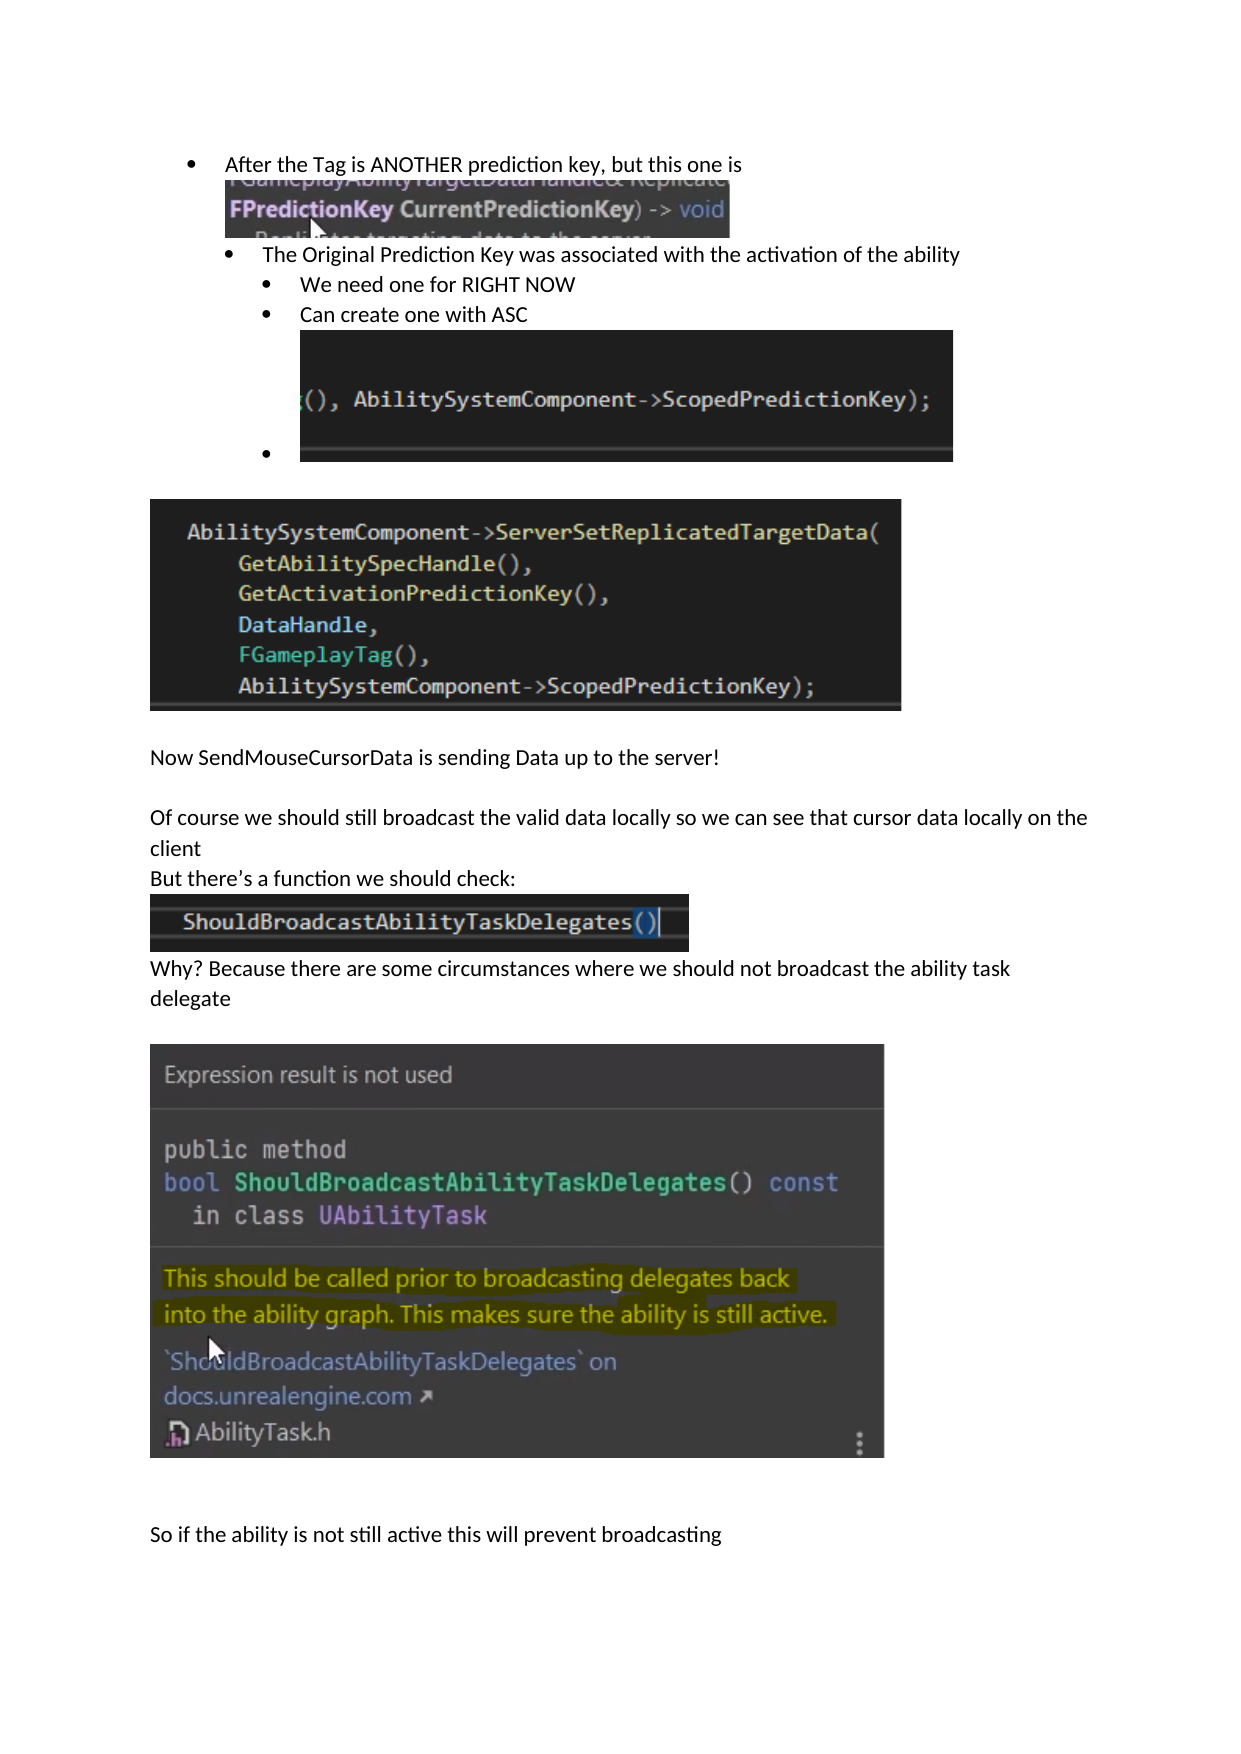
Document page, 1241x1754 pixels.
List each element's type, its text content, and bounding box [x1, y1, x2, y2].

picture [150, 499, 902, 711]
list But there’s a function we should check: [150, 864, 1090, 892]
list Why? Because there are some circumstances where we should not broadcast the ability task delegate [150, 954, 1090, 1012]
list Now SendMouseCursorData is sending Data up to the server! [150, 743, 1090, 771]
list We need one for RIGHT NOW [262, 270, 1090, 298]
picture [300, 330, 954, 462]
list The Original Prediction Key was associated with the activation of the ability [225, 240, 1090, 268]
list Can create one with ASC [262, 301, 1090, 329]
picture [225, 180, 730, 238]
list So if the ability is not still active this will prevent broadcasting [150, 1520, 1090, 1548]
list Of course we should still broadcast the valid data locally so we can see that cursor data locally on the client [150, 803, 1090, 862]
picture [150, 894, 689, 952]
picture [150, 1044, 885, 1458]
